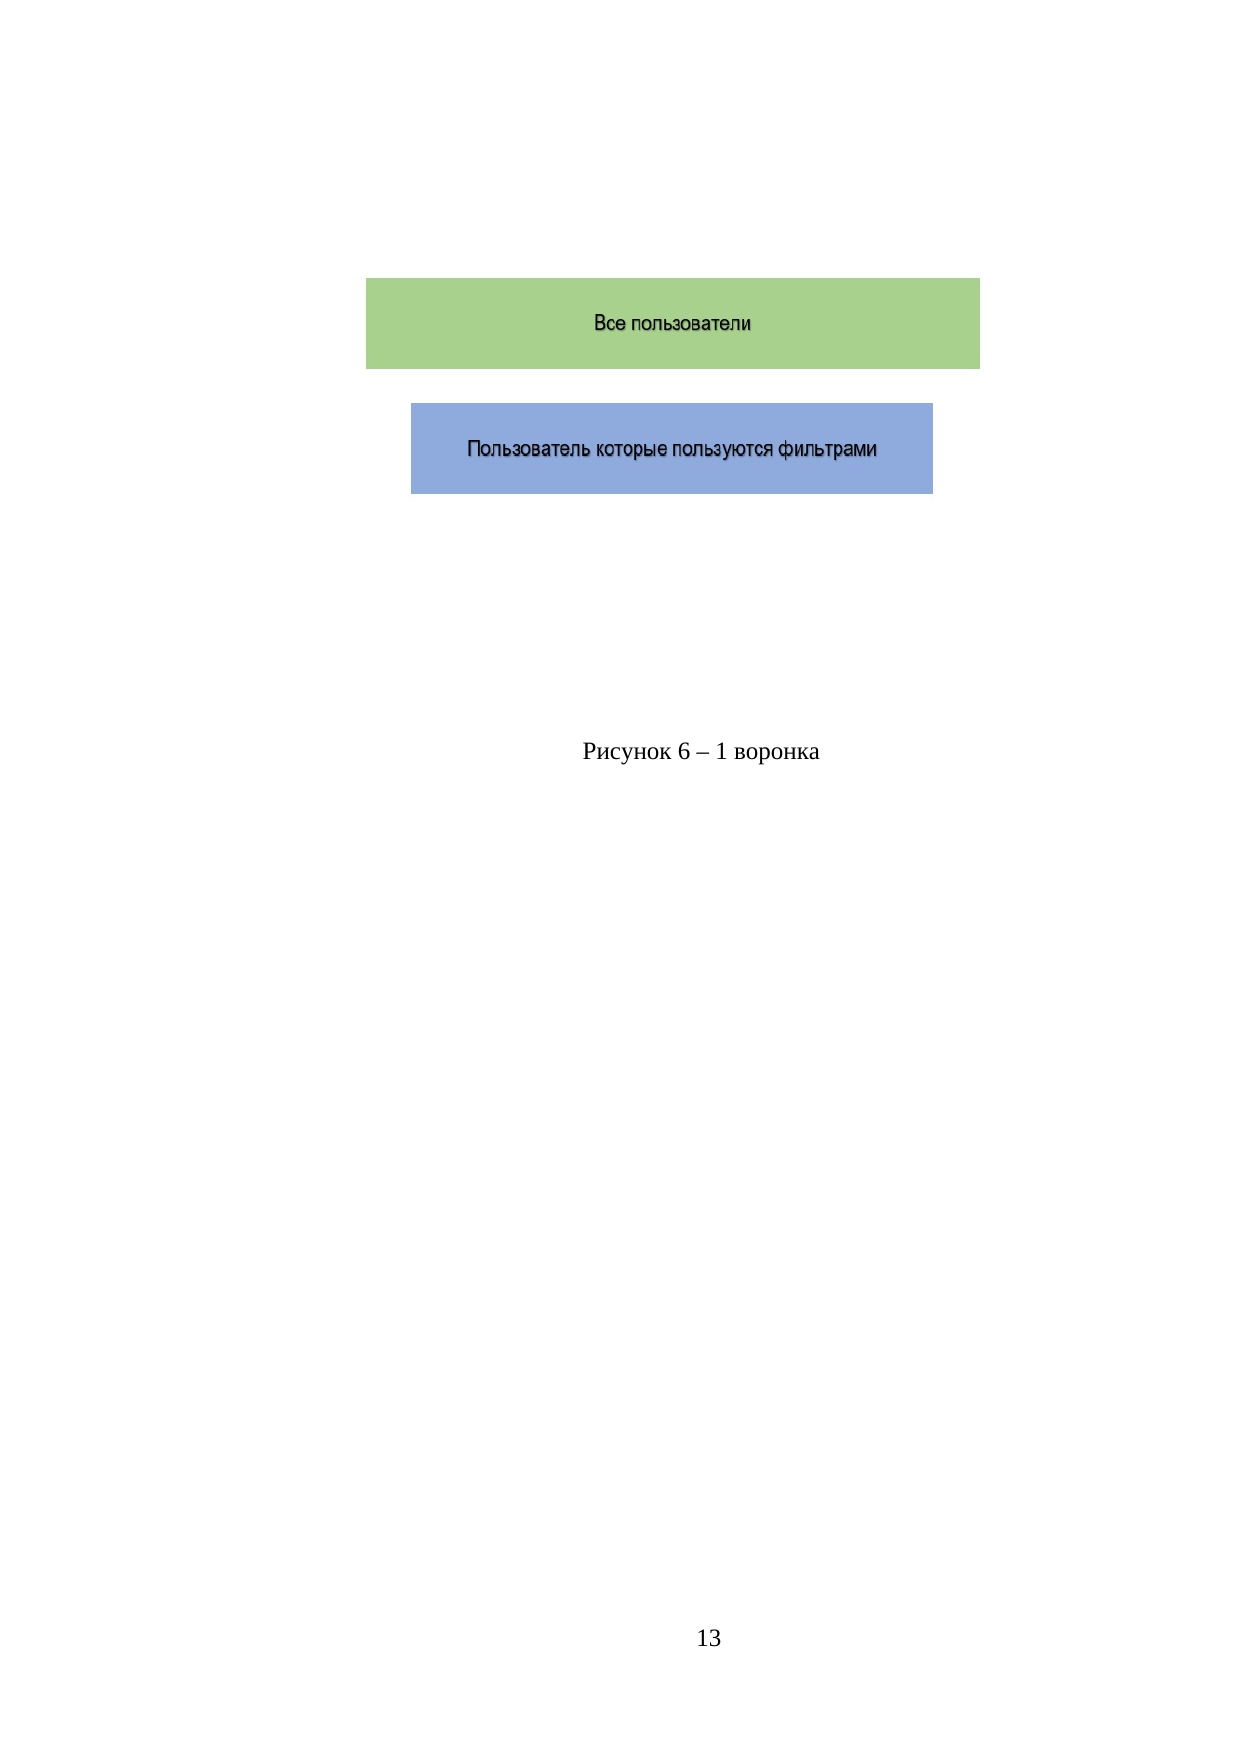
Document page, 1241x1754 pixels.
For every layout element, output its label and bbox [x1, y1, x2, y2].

picture [361, 273, 985, 501]
